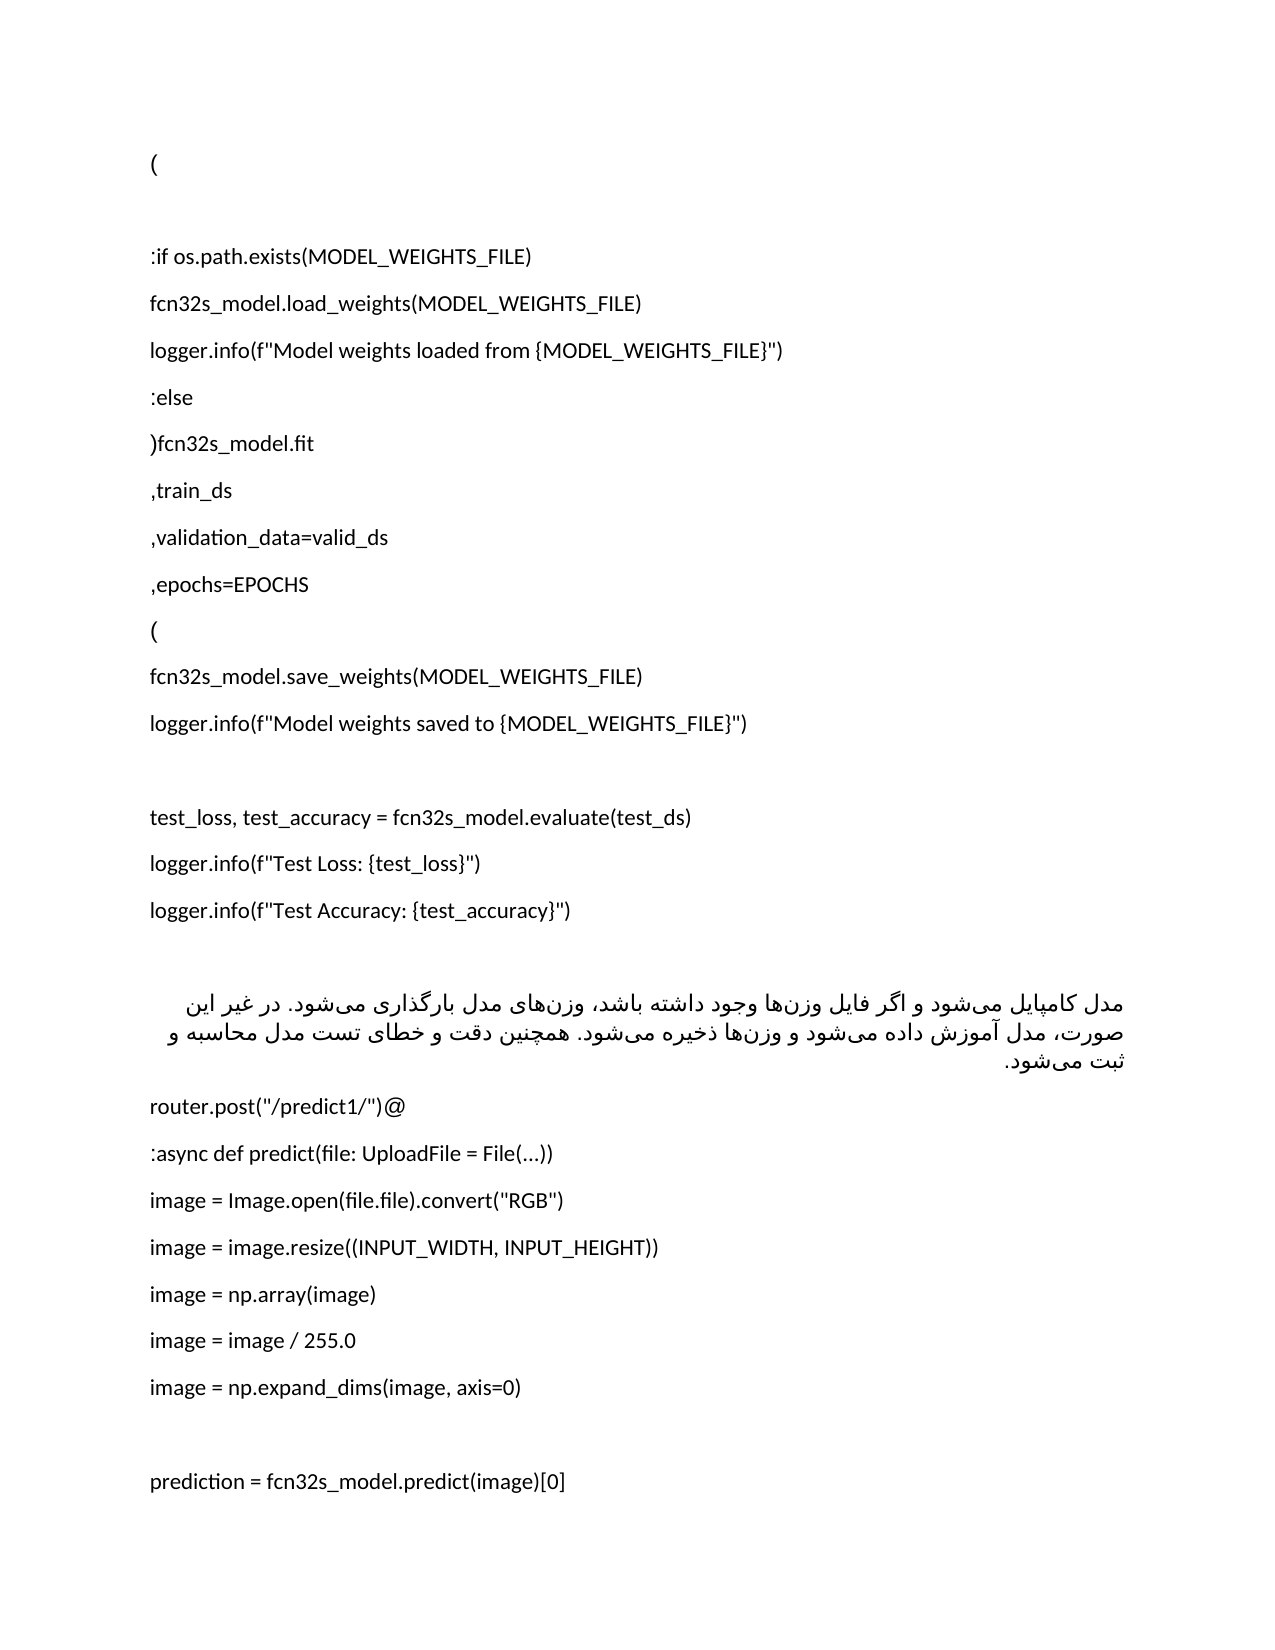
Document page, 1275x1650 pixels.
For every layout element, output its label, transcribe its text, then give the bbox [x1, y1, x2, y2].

text prediction = fcn32s_model.predict(image)[0] [150, 1467, 1125, 1495]
text image = image.resize((INPUT_WIDTH, INPUT_HEIGHT)) [150, 1233, 1125, 1261]
text validation_data=valid_ds, [150, 523, 1125, 551]
text logger.info(f"Model weights saved to {MODEL_WEIGHTS_FILE}") [150, 709, 1125, 737]
text logger.info(f"Model weights loaded from {MODEL_WEIGHTS_FILE}") [150, 336, 1125, 364]
text fcn32s_model.load_weights(MODEL_WEIGHTS_FILE) [150, 289, 1125, 317]
text test_loss, test_accuracy = fcn32s_model.evaluate(test_ds) [150, 803, 1125, 831]
text fcn32s_model.save_weights(MODEL_WEIGHTS_FILE) [150, 662, 1125, 690]
text image = Image.open(file.file).convert("RGB") [150, 1186, 1125, 1214]
text logger.info(f"Test Loss: {test_loss}") [150, 849, 1125, 878]
text image = np.expand_dims(image, axis=0) [150, 1373, 1125, 1401]
text if os.path.exists(MODEL_WEIGHTS_FILE): [150, 242, 1125, 270]
text epochs=EPOCHS, [150, 570, 1125, 598]
text ) [150, 150, 1125, 176]
text ) [150, 617, 1125, 643]
text logger.info(f"Test Accuracy: {test_accuracy}") [150, 896, 1125, 924]
text image = image / 255.0 [150, 1327, 1125, 1354]
text @router.post("/predict1/") [150, 1092, 1125, 1120]
text async def predict(file: UploadFile = File(...)): [150, 1139, 1125, 1167]
text train_ds, [150, 476, 1125, 504]
text else: [150, 383, 1125, 411]
text fcn32s_model.fit( [150, 429, 1125, 457]
text مدل کامپایل می‌شود و اگر فایل وزن‌ها وجود داشته باشد، وزن‌های مدل بارگذاری می‌شود. در غیر این صورت، مدل آموزش داده می‌شود و وزن‌ها ذخیره می‌شود. همچنین دقت و خطای تست مدل محاسبه و ثبت می‌شود. [150, 990, 1125, 1073]
text image = np.array(image) [150, 1280, 1125, 1308]
